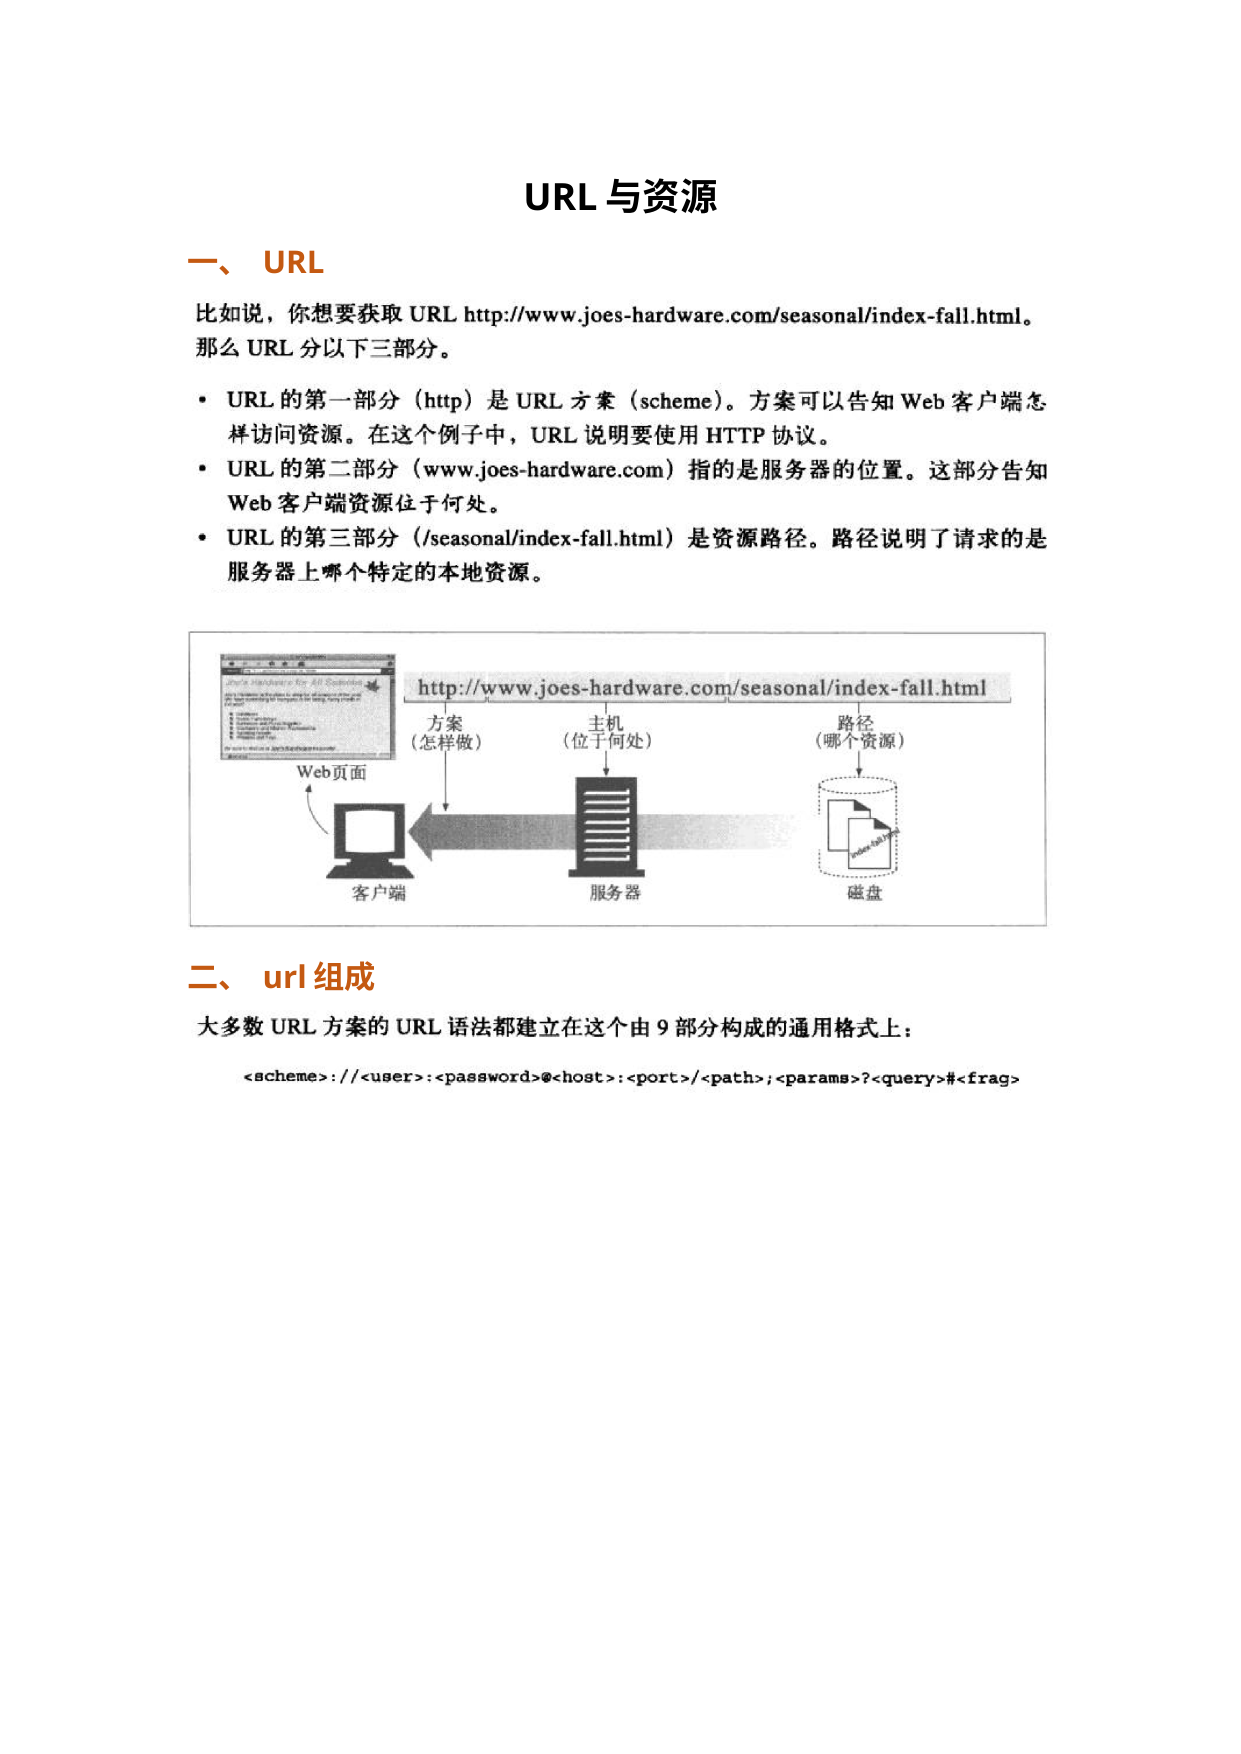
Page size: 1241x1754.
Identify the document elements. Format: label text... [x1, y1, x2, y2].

list url组成 [187, 942, 1053, 1007]
text URL与资源 [187, 162, 1053, 227]
picture [187, 292, 1053, 593]
list URL [187, 227, 1053, 292]
picture [187, 617, 1053, 930]
picture [187, 1007, 1053, 1098]
